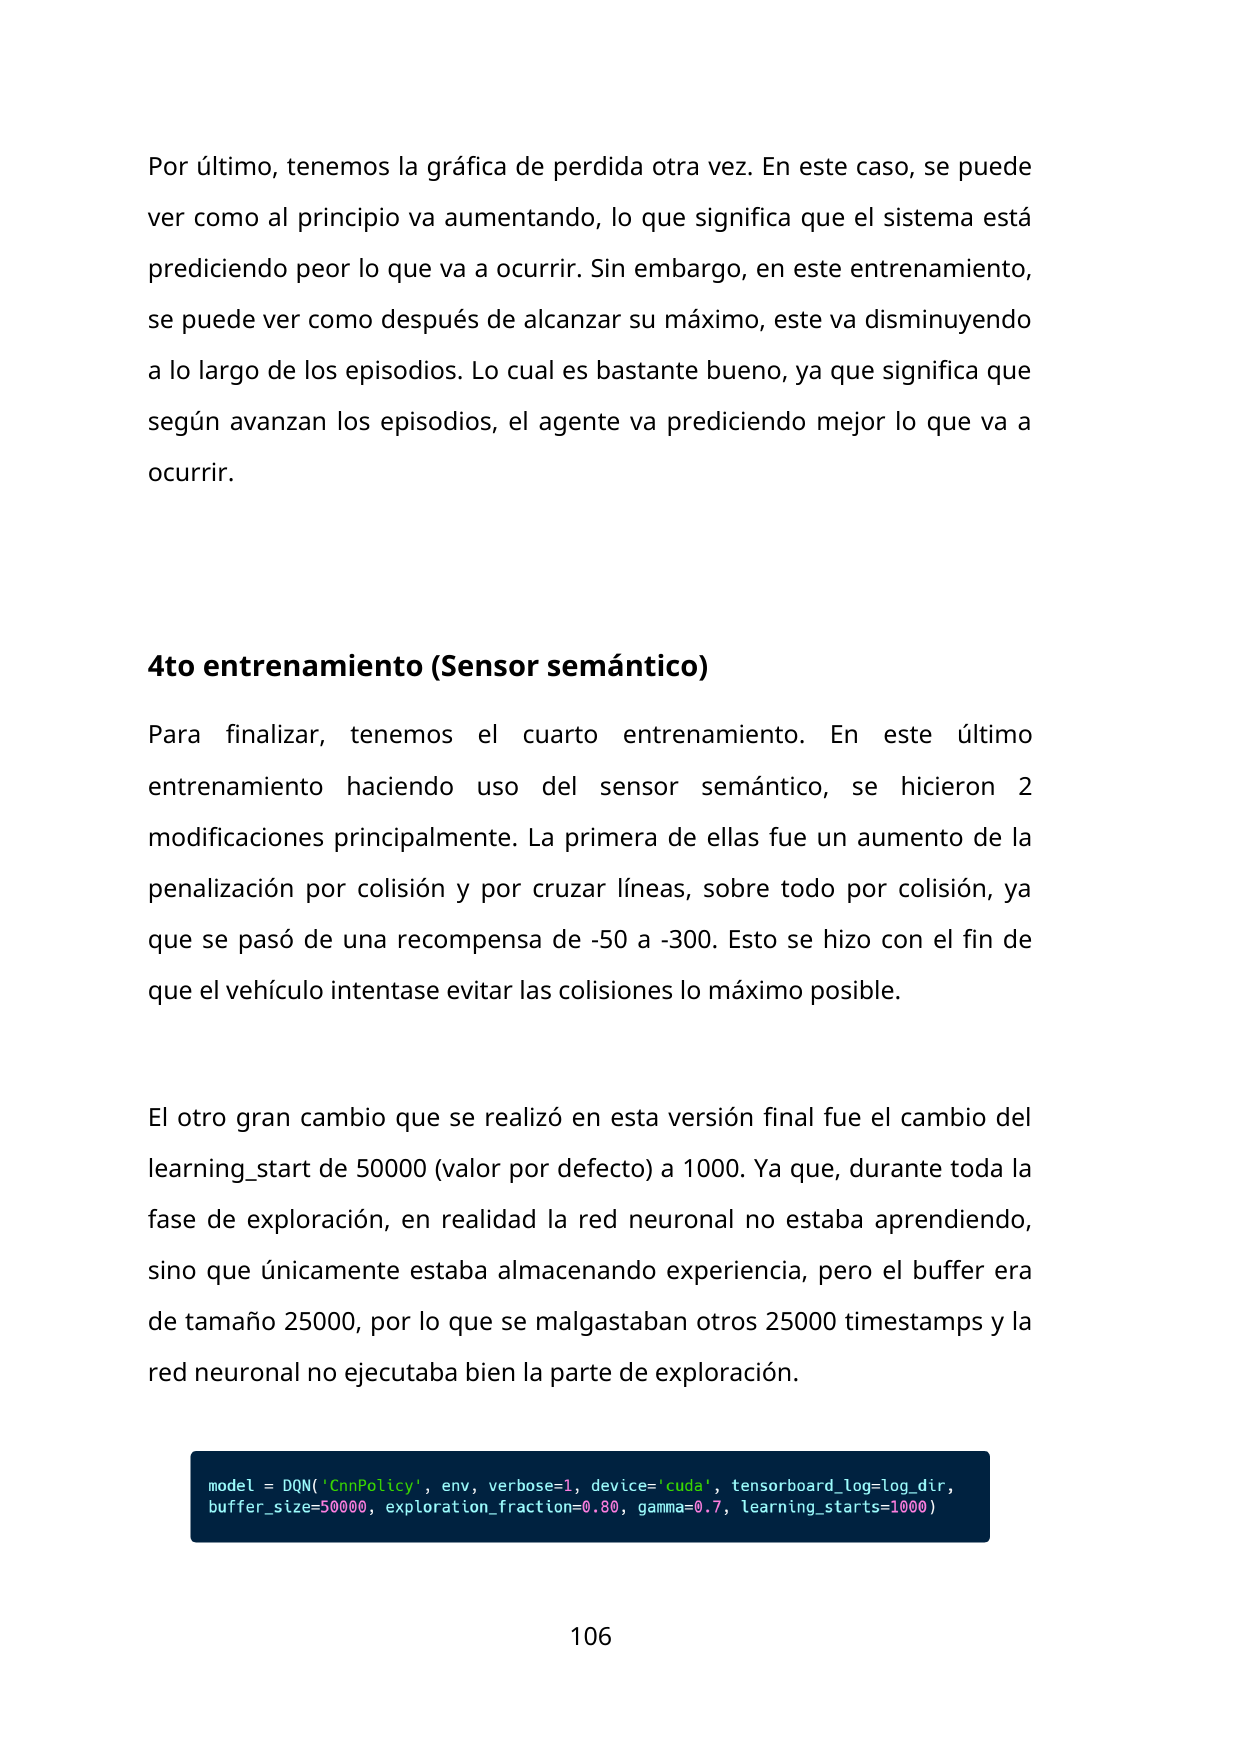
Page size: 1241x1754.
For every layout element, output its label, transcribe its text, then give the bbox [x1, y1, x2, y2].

text Para finalizar, tenemos el cuarto entrenamiento. En este último entrenamiento haciendo uso del sensor semántico, se hicieron 2 modificaciones principalmente. La primera de ellas fue un aumento de la penalización por colisión y por cruzar líneas, sobre todo por colisión, ya que se pasó de una recompensa de -50 a -300. Esto se hizo con el fin de que el vehículo intentase evitar las colisiones lo máximo posible. [148, 717, 1033, 1006]
text El otro gran cambio que se realizó en esta versión final fue el cambio del learning_start de 50000 (valor por defecto) a 1000. Ya que, durante toda la fase de exploración, en realidad la red neuronal no estaba aprendiendo, sino que únicamente estaba almacenando experiencia, pero el buffer era de tamaño 25000, por lo que se malgastaban otros 25000 timestamps y la red neuronal no ejecutaba bien la parte de exploración. [148, 1099, 1033, 1389]
text Por último, tenemos la gráfica de perdida otra vez. En este caso, se puede ver como al principio va aumentando, lo que significa que el sistema está prediciendo peor lo que va a ocurrir. Sin embargo, en este entrenamiento, se puede ver como después de alcanzar su máximo, este va disminuyendo a lo largo de los episodios. Lo cual es bastante bueno, ya que significa que según avanzan los episodios, el agente va prediciendo mejor lo que va a ocurrir. [148, 148, 1033, 489]
text 4to entrenamiento (Sensor semántico) [148, 645, 1033, 685]
picture [147, 1418, 1033, 1575]
